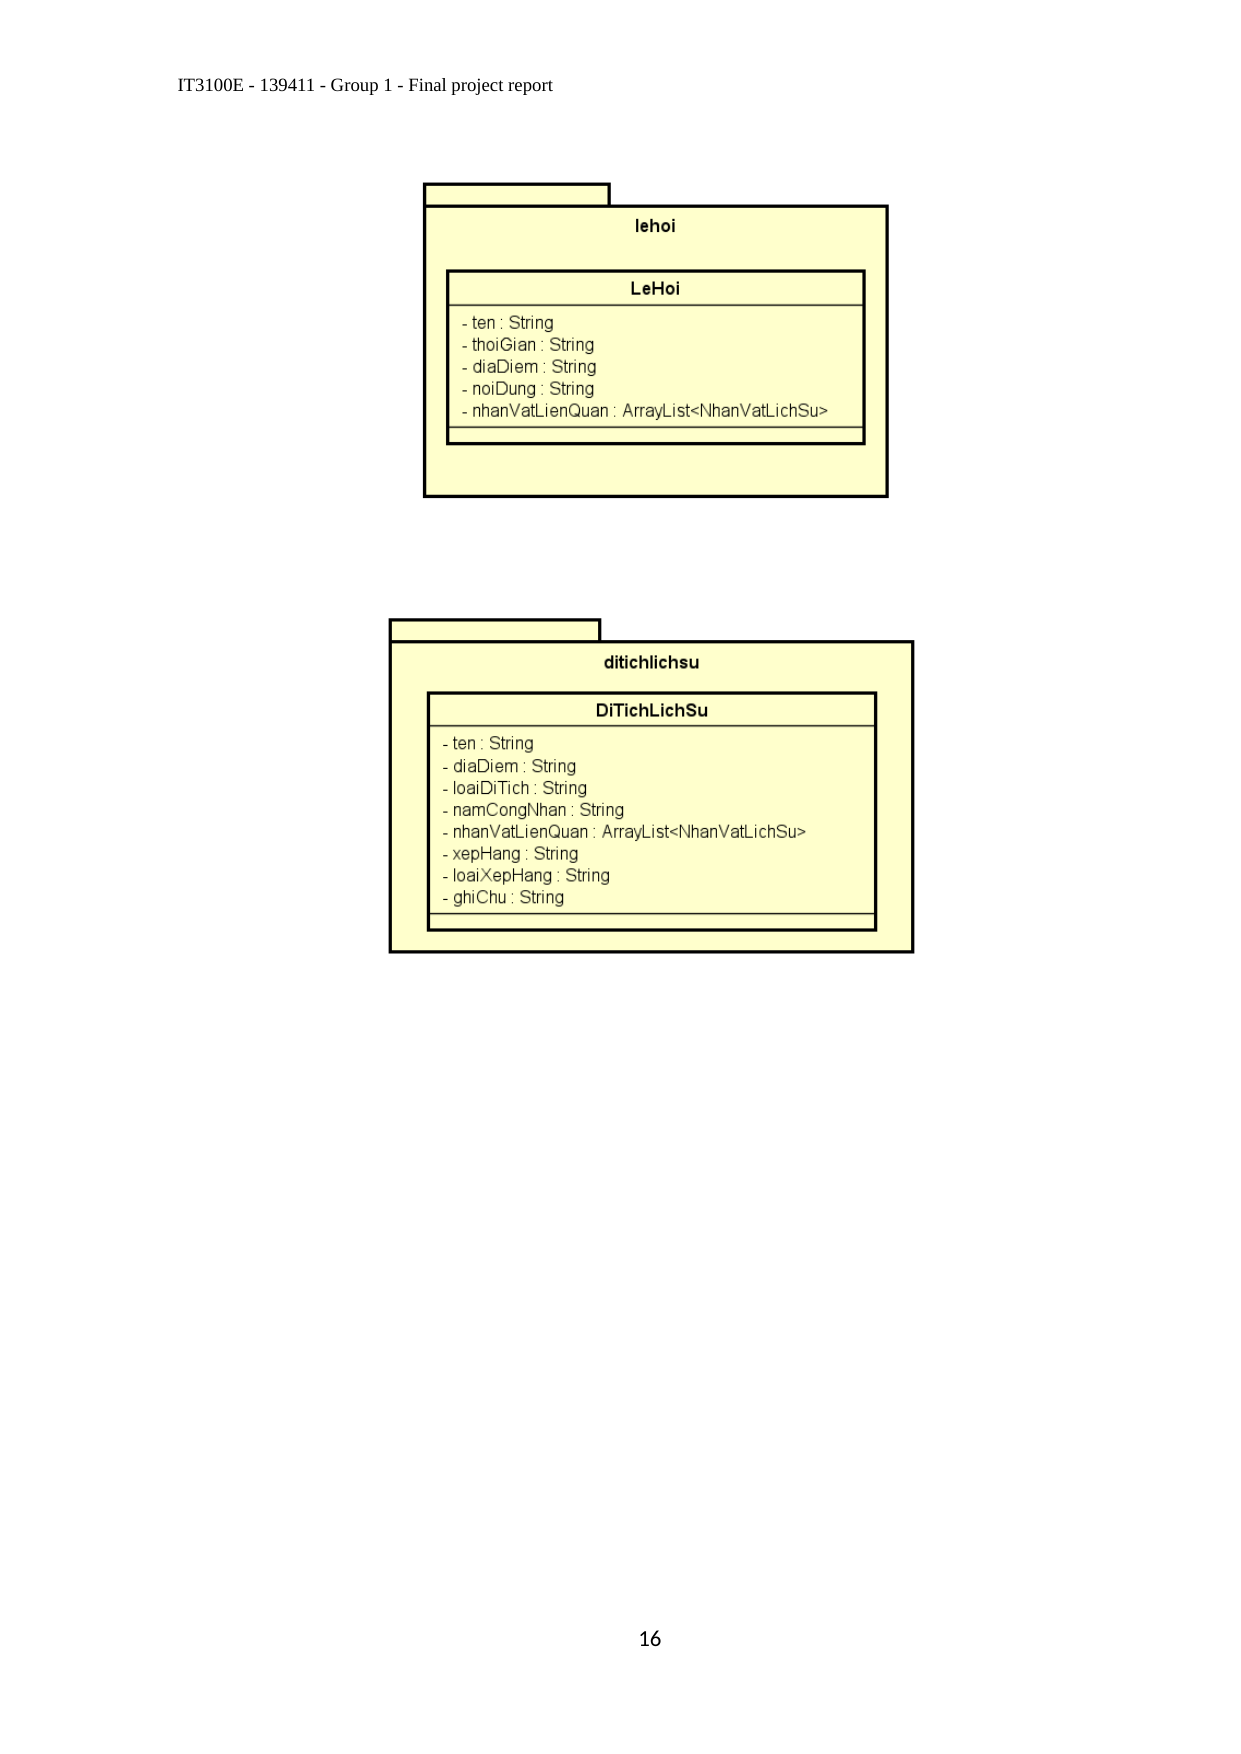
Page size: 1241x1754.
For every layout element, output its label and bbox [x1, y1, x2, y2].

picture [351, 118, 948, 549]
picture [328, 591, 971, 977]
